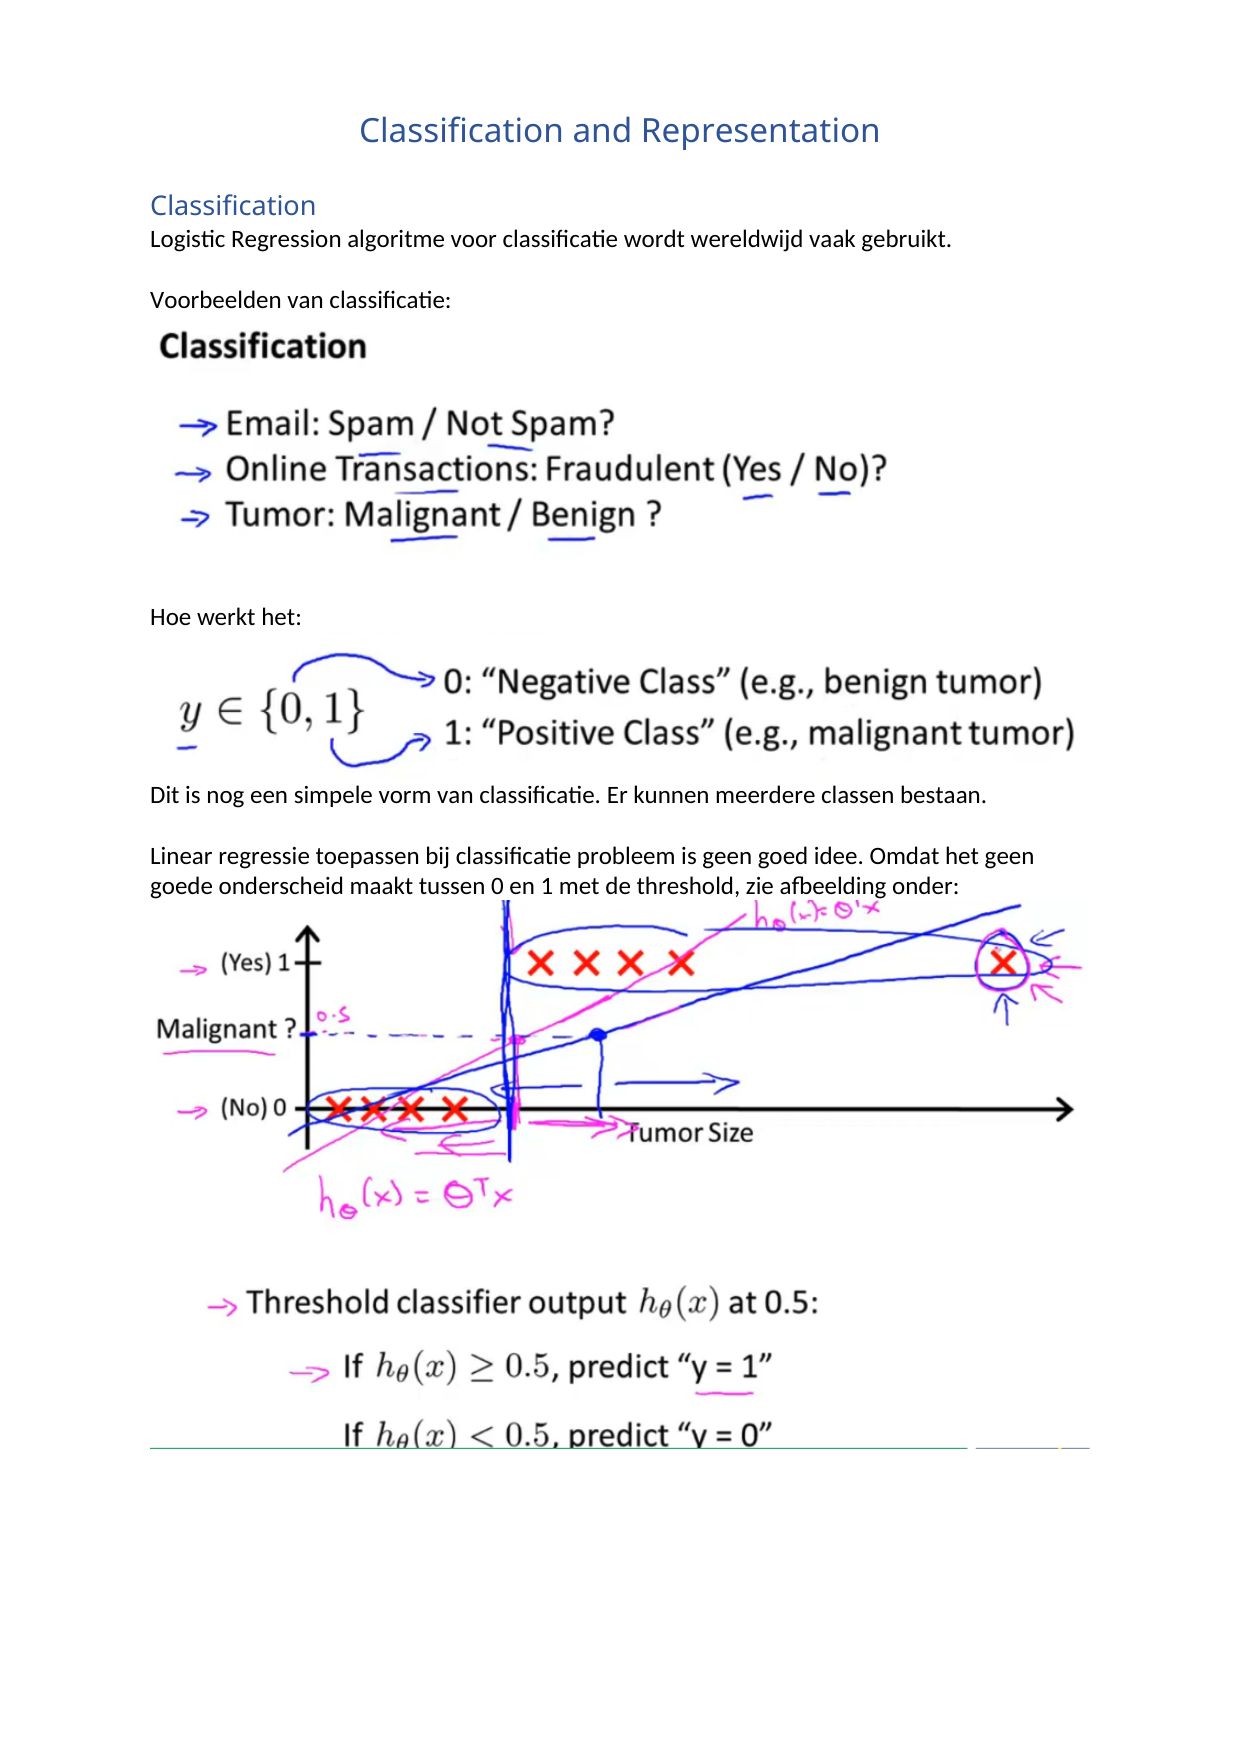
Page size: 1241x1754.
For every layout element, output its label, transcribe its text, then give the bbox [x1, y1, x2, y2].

subtitle Classification and Representation [150, 106, 1090, 152]
picture [150, 631, 1090, 779]
text Linear regressie toepassen bij classificatie probleem is geen goed idee. Omdat het geen goede onderscheid maakt tussen 0 en 1 met de threshold, zie afbeelding onder: [150, 840, 1090, 900]
subtitle Classification [150, 187, 1090, 223]
text Dit is nog een simpele vorm van classificatie. Er kunnen meerdere classen bestaan. [150, 779, 1090, 809]
text Logistic Regression algoritme voor classificatie wordt wereldwijd vaak gebruikt. [150, 223, 1090, 254]
picture [150, 315, 901, 571]
picture [150, 900, 1090, 1449]
text Hoe werkt het: [150, 601, 1090, 631]
text Voorbeelden van classificatie: [150, 284, 1090, 315]
